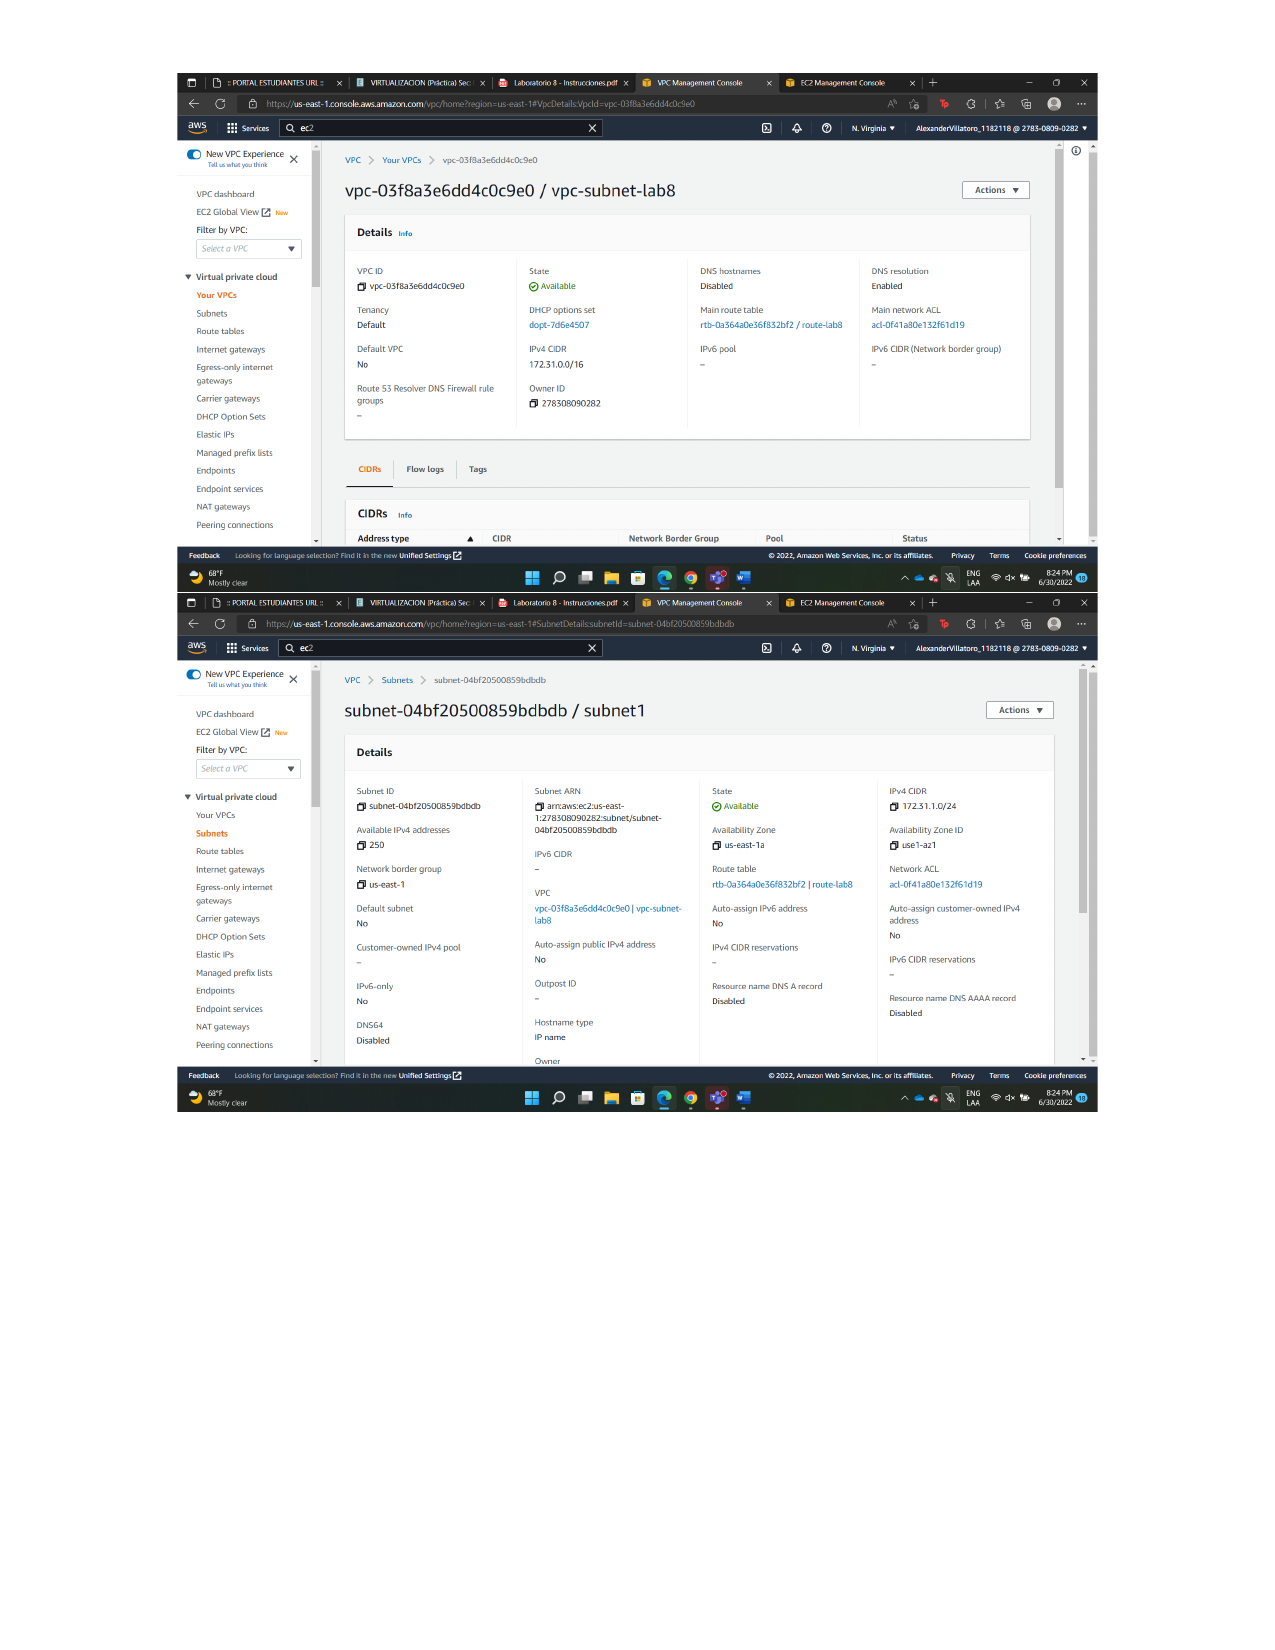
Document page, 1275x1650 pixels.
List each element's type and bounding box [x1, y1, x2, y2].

picture [177, 73, 1098, 592]
picture [177, 593, 1098, 1112]
